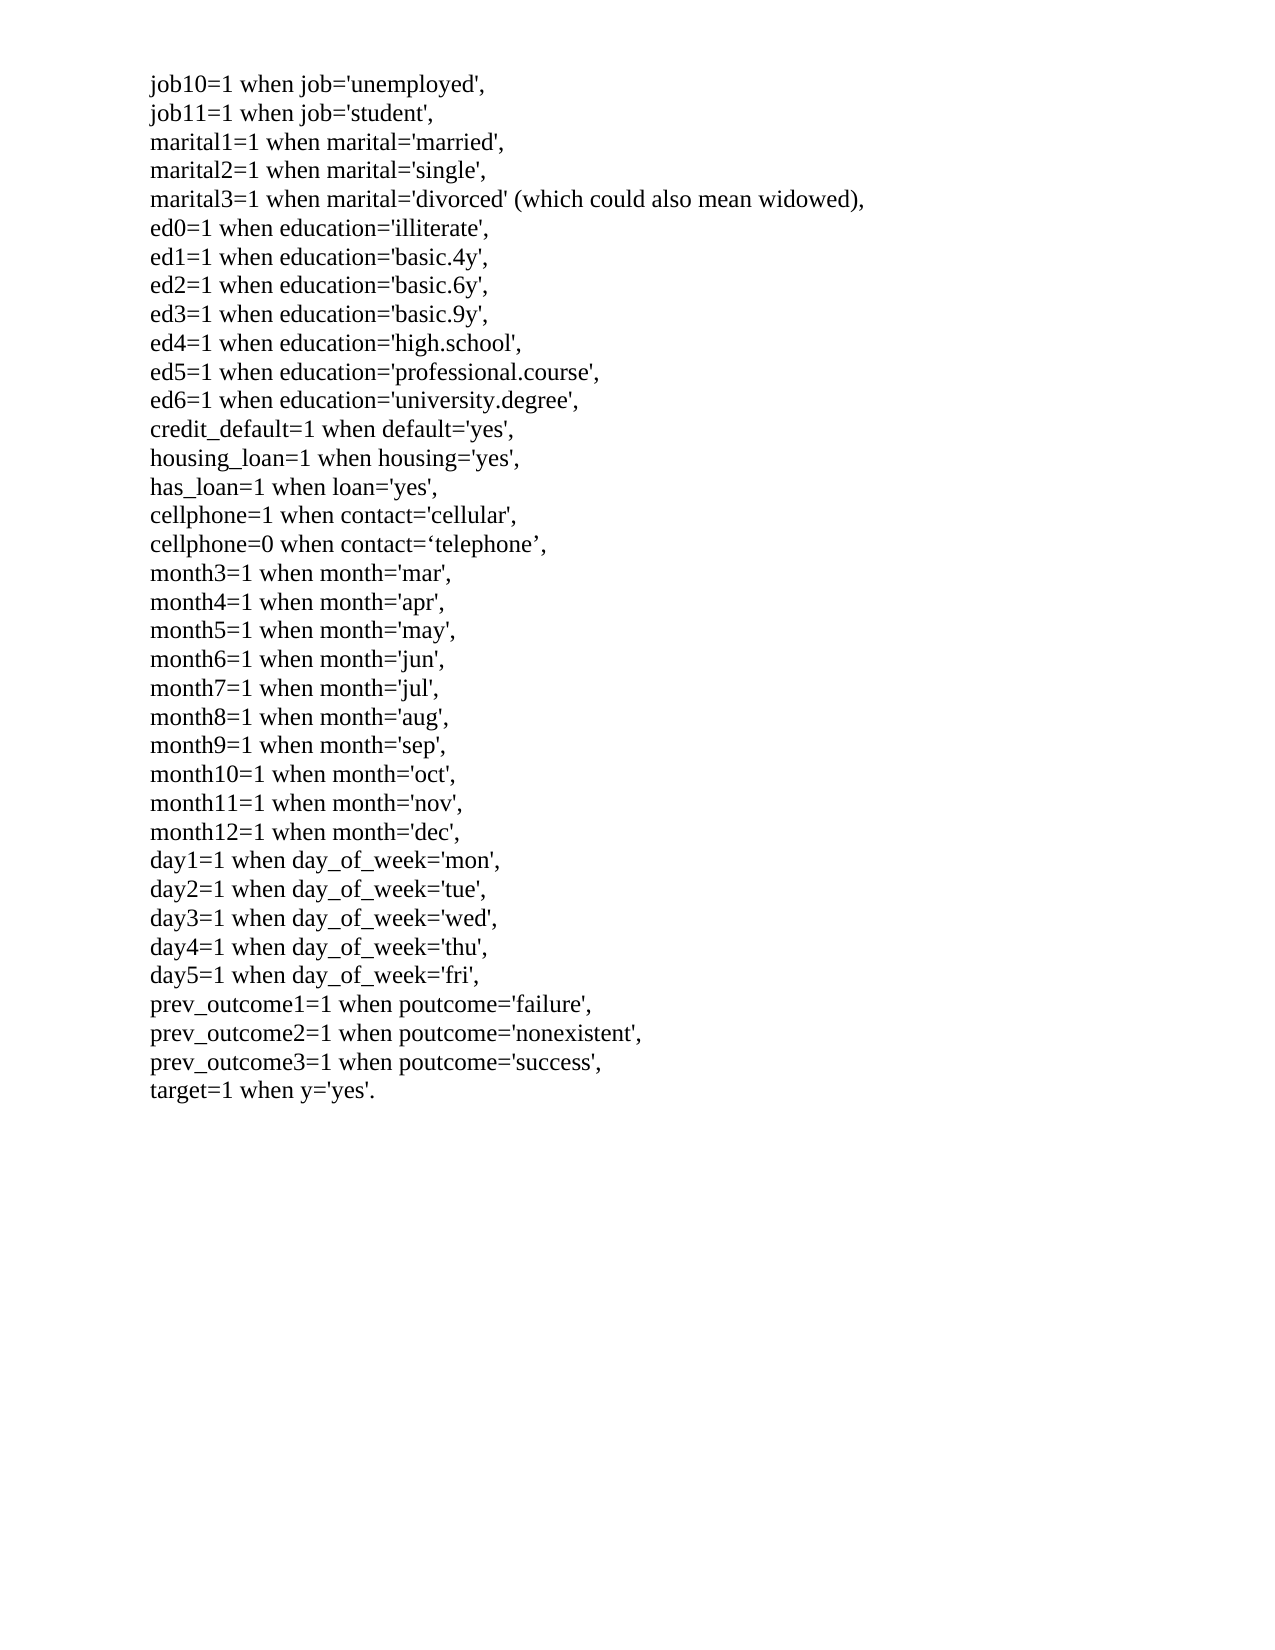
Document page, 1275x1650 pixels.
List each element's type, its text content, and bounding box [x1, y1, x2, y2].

text day4=1 when day_of_week='thu', [150, 932, 1125, 961]
text day5=1 when day_of_week='fri', [150, 961, 1125, 989]
text month4=1 when month='apr', [150, 587, 1125, 616]
text month8=1 when month='aug', [150, 702, 1125, 731]
text month11=1 when month='nov', [150, 788, 1125, 817]
text ed3=1 when education='basic.9y', [150, 299, 1125, 328]
text month6=1 when month='jun', [150, 644, 1125, 673]
text day1=1 when day_of_week='mon', [150, 846, 1125, 874]
text ed2=1 when education='basic.6y', [150, 271, 1125, 299]
text ed1=1 when education='basic.4y', [150, 242, 1125, 271]
text ed5=1 when education='professional.course', [150, 357, 1125, 386]
text month7=1 when month='jul', [150, 673, 1125, 702]
text month12=1 when month='dec', [150, 817, 1125, 846]
text day3=1 when day_of_week='wed', [150, 903, 1125, 932]
text prev_outcome2=1 when poutcome='nonexistent', [150, 1018, 1125, 1047]
text target=1 when y='yes'. [150, 1076, 1125, 1104]
text month5=1 when month='may', [150, 616, 1125, 644]
text month9=1 when month='sep', [150, 731, 1125, 759]
text marital1=1 when marital='married', [150, 127, 1125, 156]
text cellphone=0 when contact=‘telephone’, [150, 529, 1125, 558]
text cellphone=1 when contact='cellular', [150, 501, 1125, 529]
text marital3=1 when marital='divorced' (which could also mean widowed), [150, 184, 1125, 213]
text marital2=1 when marital='single', [150, 156, 1125, 184]
text ed6=1 when education='university.degree', [150, 386, 1125, 414]
text day2=1 when day_of_week='tue', [150, 874, 1125, 903]
text ed4=1 when education='high.school', [150, 328, 1125, 357]
text prev_outcome1=1 when poutcome='failure', [150, 989, 1125, 1018]
text job11=1 when job='student', [150, 98, 1125, 127]
text month10=1 when month='oct', [150, 759, 1125, 788]
text prev_outcome3=1 when poutcome='success', [150, 1047, 1125, 1076]
text housing_loan=1 when housing='yes', [150, 443, 1125, 472]
text month3=1 when month='mar', [150, 558, 1125, 587]
text credit_default=1 when default='yes', [150, 414, 1125, 443]
text job10=1 when job='unemployed', [150, 69, 1125, 98]
text ed0=1 when education='illiterate', [150, 213, 1125, 242]
text has_loan=1 when loan='yes', [150, 472, 1125, 501]
